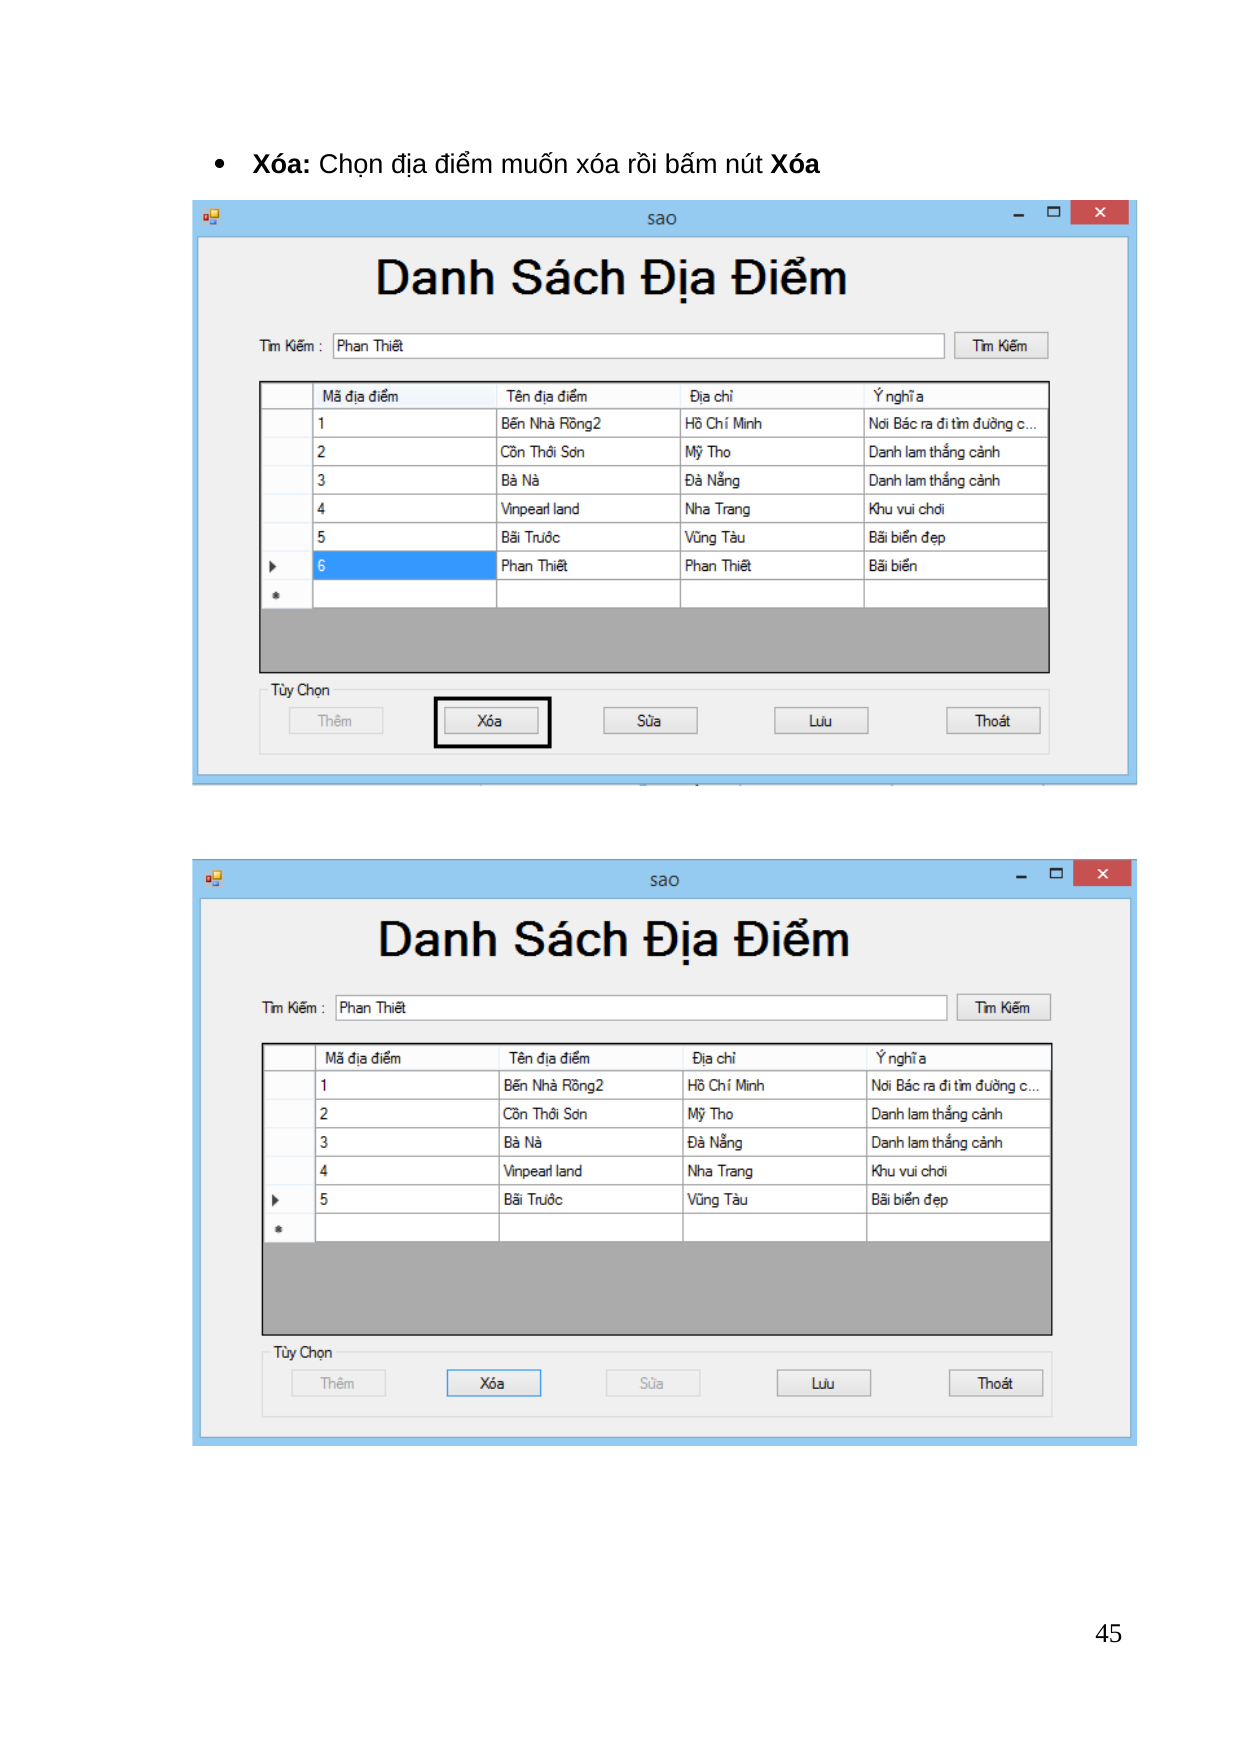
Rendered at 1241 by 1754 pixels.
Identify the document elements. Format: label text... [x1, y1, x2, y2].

picture [192, 859, 1138, 1446]
list Xóa: Chọn địa điểm muốn xóa rồi bấm nút Xóa [215, 148, 1152, 179]
picture [192, 200, 1138, 786]
